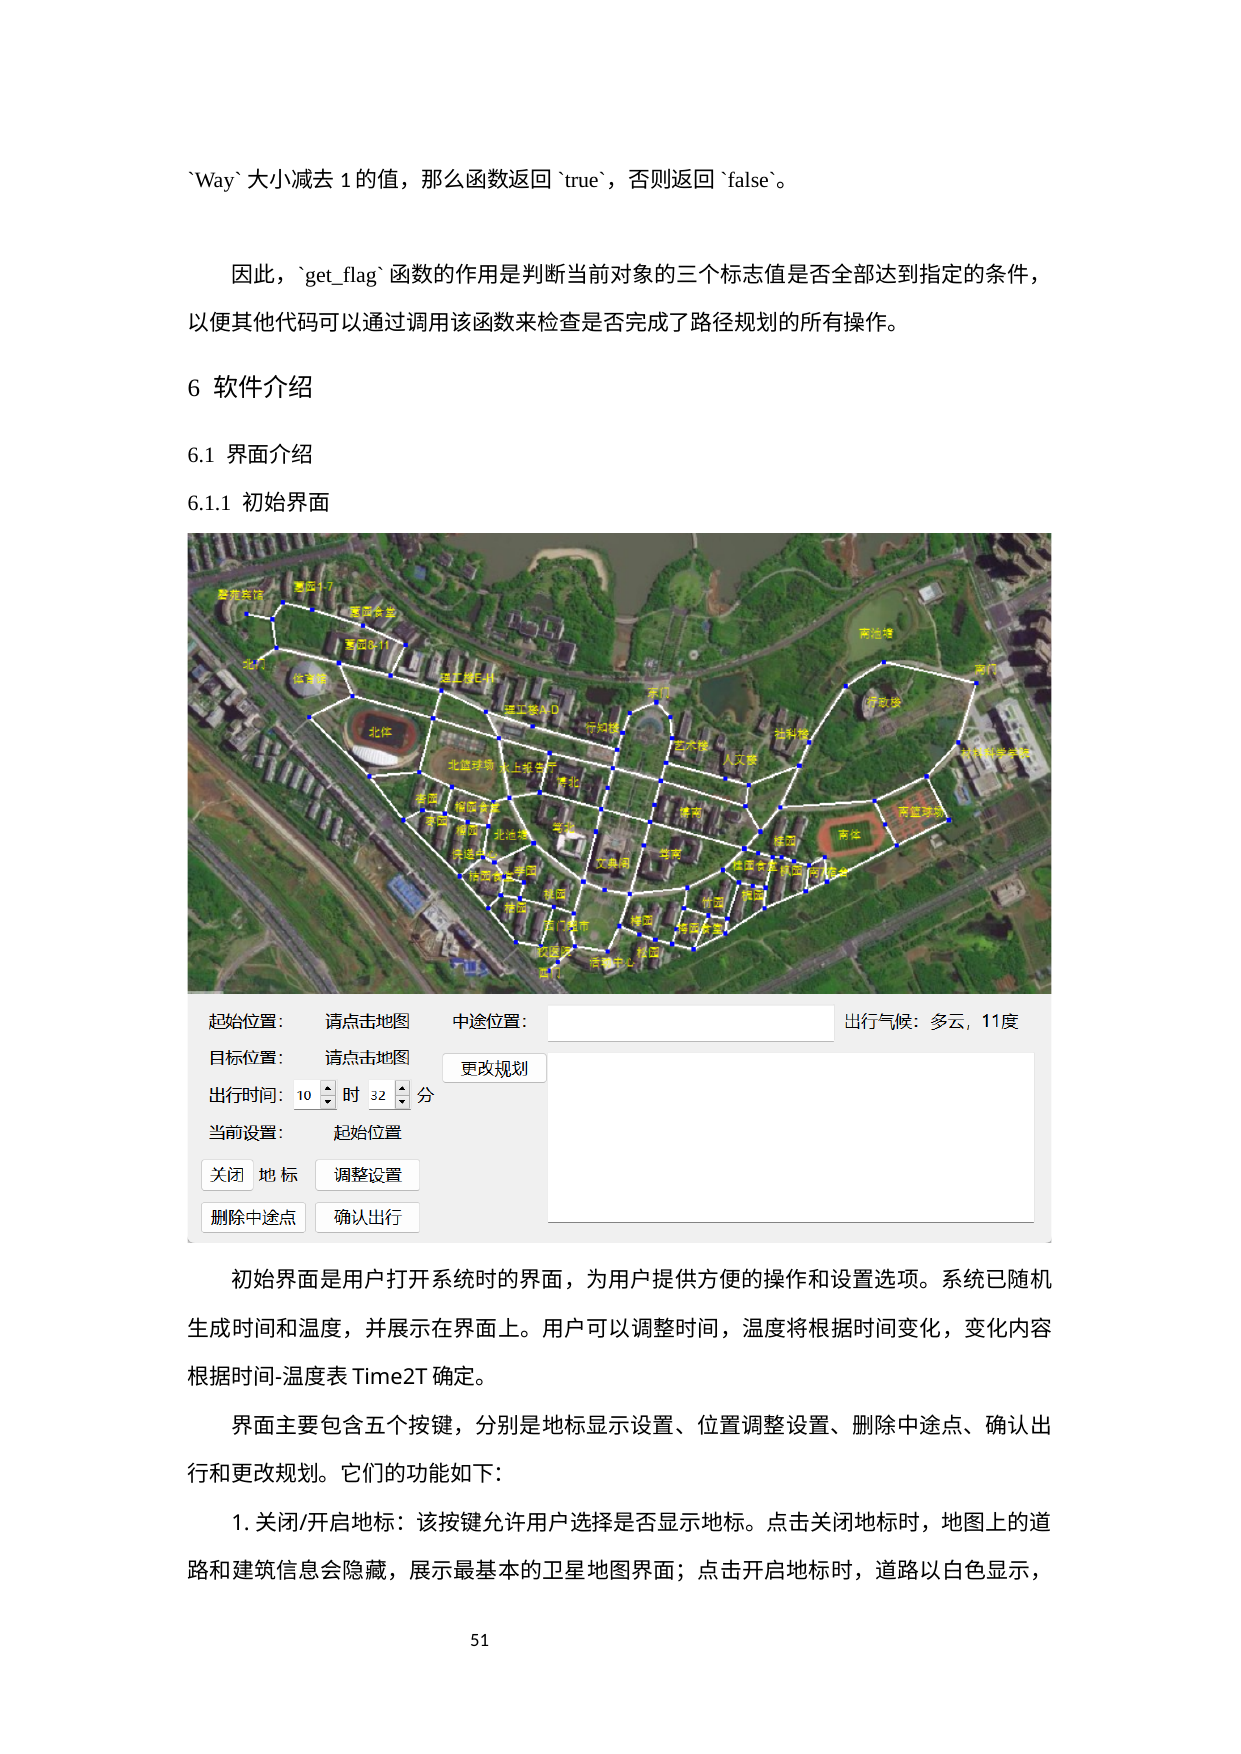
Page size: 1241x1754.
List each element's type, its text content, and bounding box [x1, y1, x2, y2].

text 初始界面是用户打开系统时的界面，为用户提供方便的操作和设置选项。系统已随机生成时间和温度，并展示在界面上。用户可以调整时间，温度将根据时间变化，变化内容根据时间-温度表Time2T确定。 [187, 1261, 1053, 1391]
picture [187, 533, 1052, 1243]
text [187, 162, 1053, 194]
text 6.1 界面介绍 [187, 436, 1053, 469]
text 界面主要包含五个按键，分别是地标显示设置、位置调整设置、删除中途点、确认出行和更改规划。它们的功能如下： [187, 1407, 1053, 1488]
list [187, 1504, 1053, 1586]
text 因此，`get_flag` 函数的作用是判断当前对象的三个标志值是否全部达到指定的条件，以便其他代码可以通过调用该函数来检查是否完成了路径规划的所有操作。 [187, 256, 1053, 337]
text 6 软件介绍 [187, 353, 1053, 418]
text 6.1.1 初始界面 [187, 485, 1053, 517]
